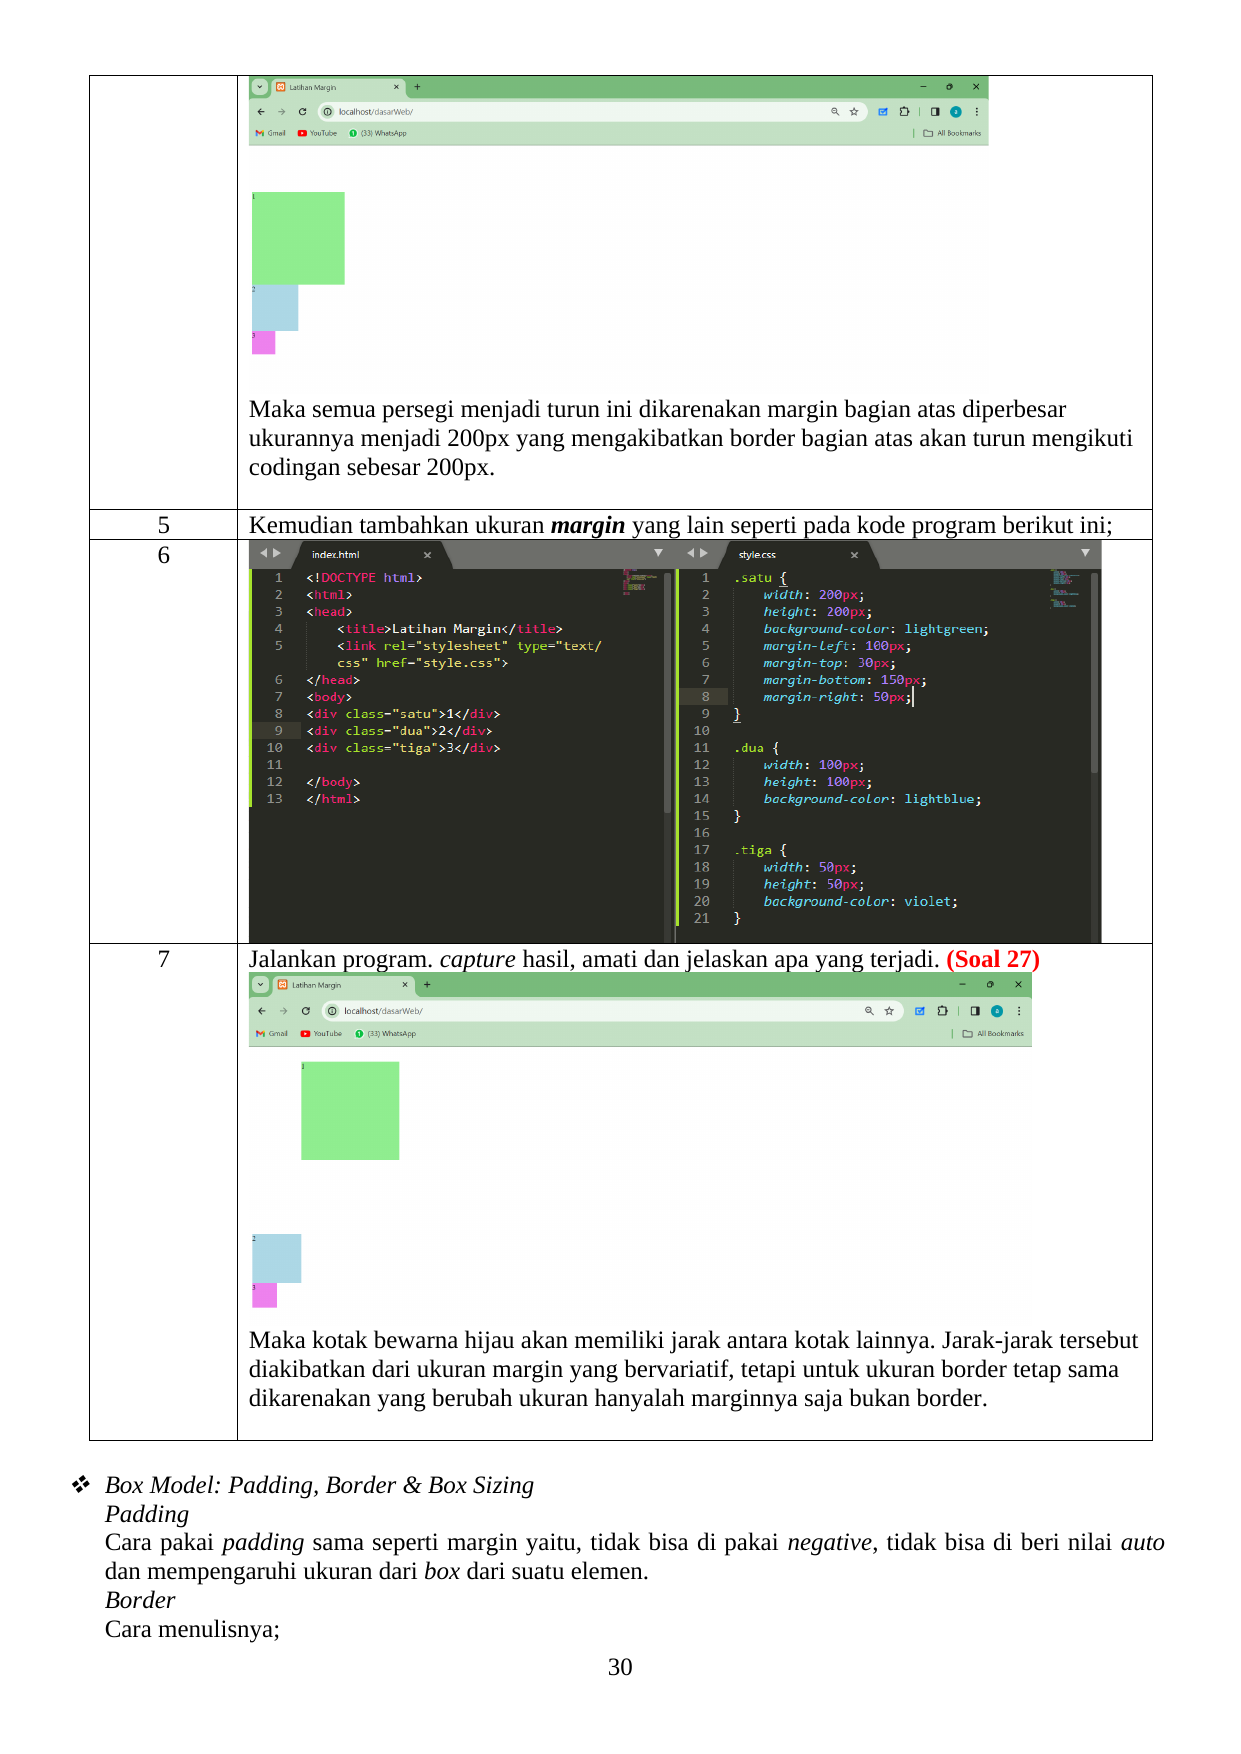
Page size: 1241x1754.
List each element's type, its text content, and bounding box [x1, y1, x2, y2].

table_cell [1102, 540, 1152, 943]
picture [248, 76, 989, 394]
table_cell 7 [90, 944, 237, 1440]
text Cara menulisnya; [104, 1614, 1165, 1642]
list Box Model: Padding, Border & Box Sizing [67, 1470, 1165, 1499]
table_cell Kemudian tambahkan ukuran margin yang lain seperti pada kode program berikut ini; [238, 510, 1152, 539]
text Border [104, 1585, 1165, 1614]
text Padding [104, 1499, 1165, 1527]
table_cell [238, 540, 248, 943]
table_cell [238, 76, 1152, 509]
table_cell 6 [90, 540, 237, 943]
picture [248, 540, 1102, 943]
table_cell 4 [90, 76, 237, 509]
picture [248, 972, 1032, 1326]
table_cell 5 [90, 510, 237, 539]
text Cara pakai padding sama seperti margin yaitu, tidak bisa di pakai negative, tidak bisa di beri nilai auto dan mempengaruhi ukuran dari box dari suatu elemen. [104, 1527, 1165, 1585]
table_cell Jalankan program. capture hasil, amati dan jelaskan apa yang terjadi. (Soal 27) Maka kotak bewarna hijau akan memiliki jarak antara kotak lainnya. Jarak-jarak tersebut diakibatkan dari ukuran margin yang bervariatif, tetapi untuk ukuran border tetap sama dikarenakan yang berubah ukuran hanyalah marginnya saja bukan border. [238, 944, 1152, 1440]
